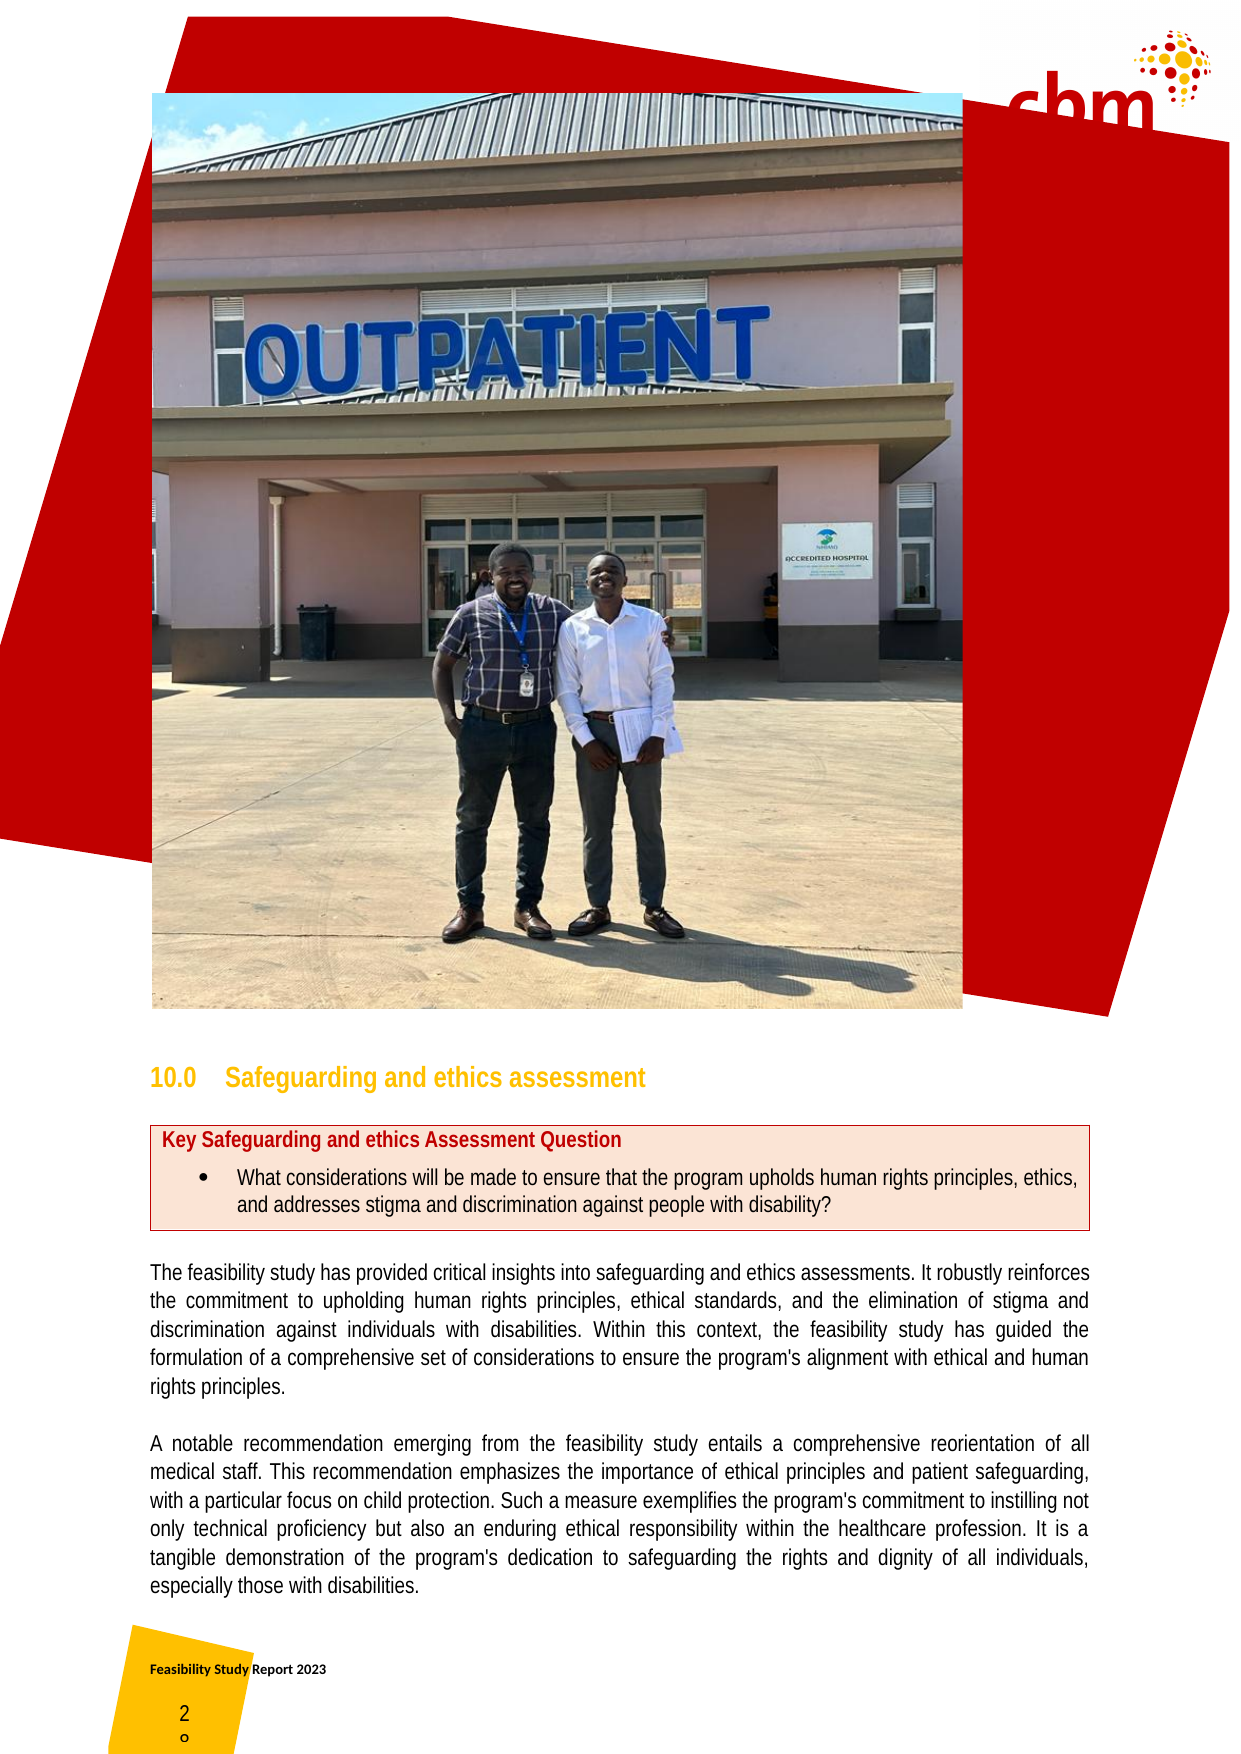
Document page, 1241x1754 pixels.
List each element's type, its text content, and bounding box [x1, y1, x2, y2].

text A notable recommendation emerging from the feasibility study entails a comprehensive reorientation of all medical staff. This recommendation emphasizes the importance of ethical principles and patient safeguarding, with a particular focus on child protection. Such a measure exemplifies the program's commitment to instilling not only technical proficiency but also an enduring ethical responsibility within the healthcare profession. It is a tangible demonstration of the program's dedication to safeguarding the rights and dignity of all individuals, especially those with disabilities. [150, 1430, 1090, 1598]
text The feasibility study has provided critical insights into safeguarding and ethics assessments. It robustly reinforces the commitment to upholding human rights principles, ethical standards, and the elimination of stigma and discrimination against individuals with disabilities. Within this context, the feasibility study has guided the formulation of a comprehensive set of considerations to ensure the program's alignment with ethical and human rights principles. [150, 1259, 1090, 1399]
picture [978, 0, 1241, 141]
picture [152, 93, 963, 1009]
subtitle 10.0 Safeguarding and ethics assessment [150, 1060, 1090, 1093]
table_header Key Safeguarding and ethics Assessment Question What considerations will be made to ensure that the program upholds human rights principles, ethics, and addresses stigma and discrimination against people with disability? [151, 1126, 1089, 1229]
